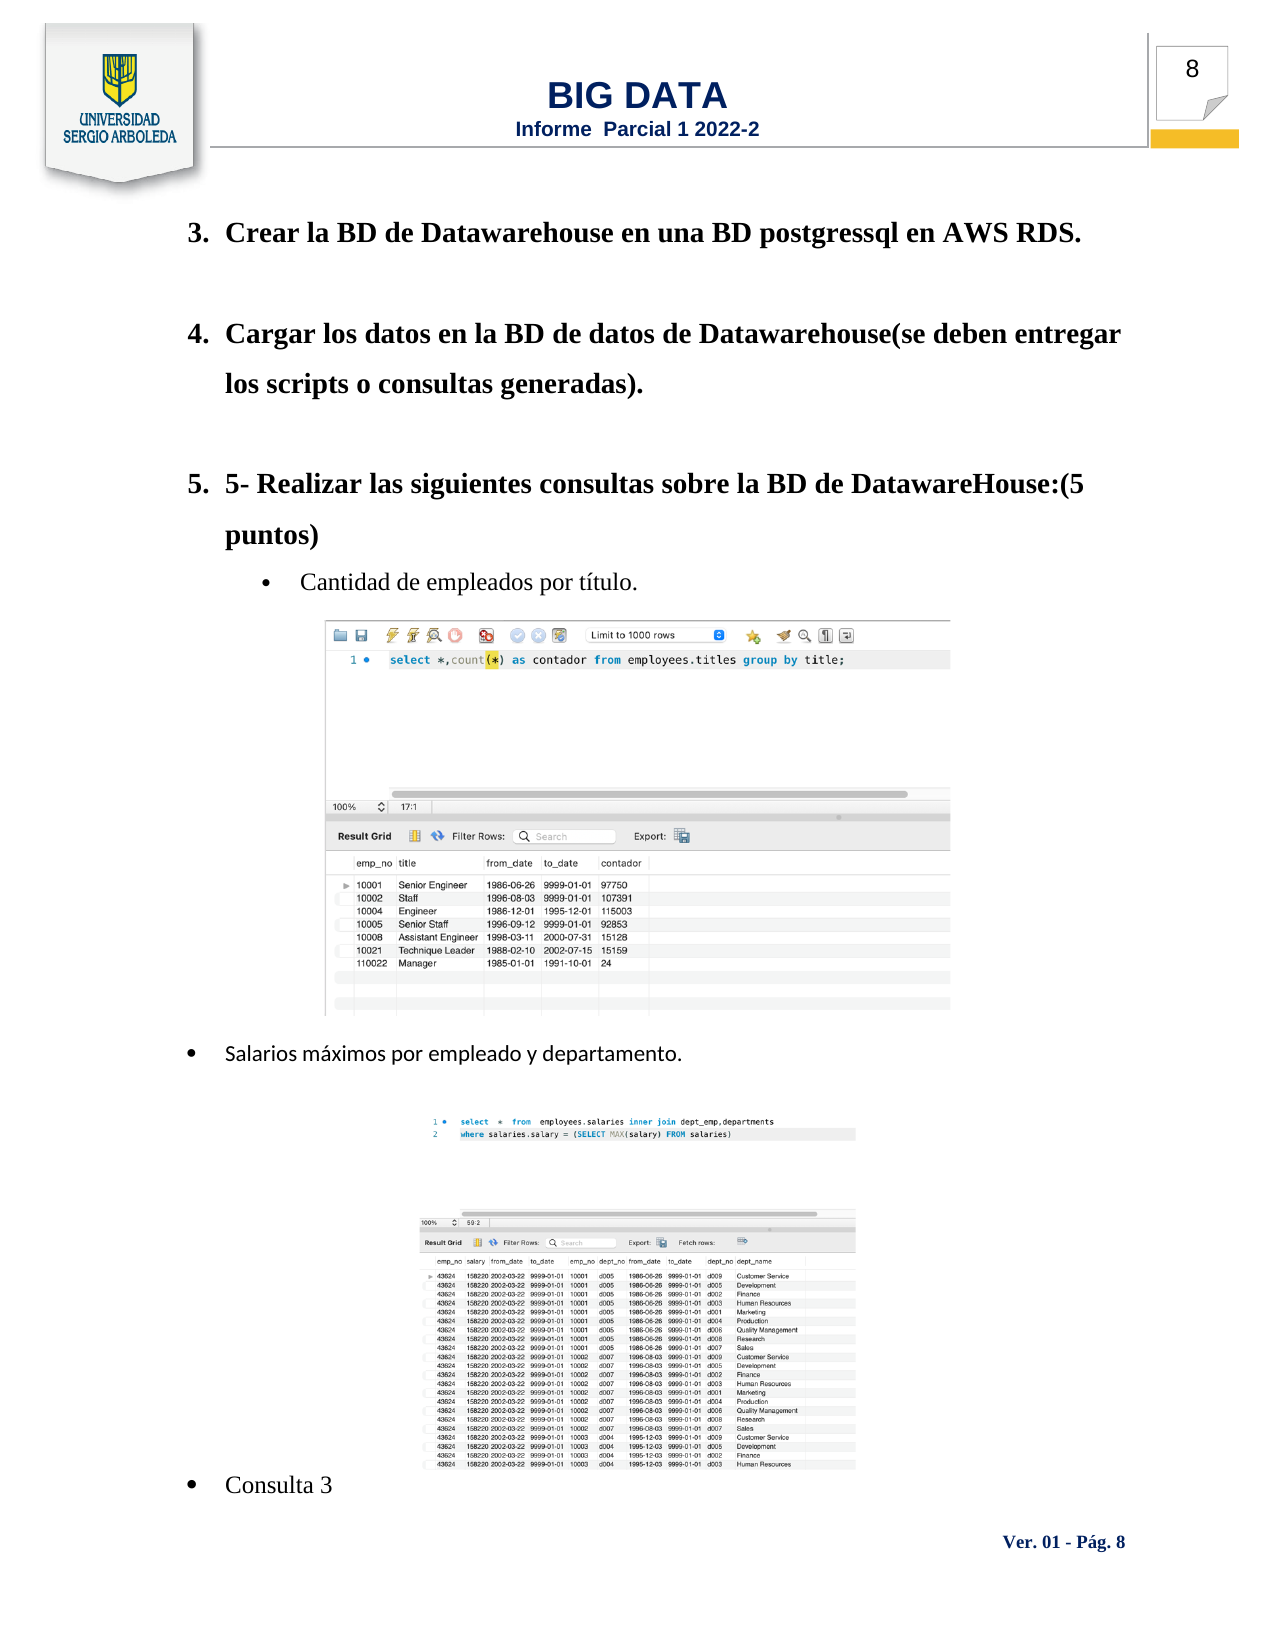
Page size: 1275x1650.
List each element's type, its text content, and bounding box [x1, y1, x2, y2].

subtitle Cargar los datos en la BD de datos de Datawarehouse(se deben entregar los scripts o consultas generadas). [187, 316, 1125, 399]
picture [33, 23, 212, 207]
picture [324, 620, 951, 1016]
list Consulta 3 [187, 1470, 1125, 1499]
list Cantidad de empleados por título. [262, 567, 1125, 596]
subtitle Crear la BD de Datawarehouse en una BD postgressql en AWS RDS. [187, 215, 1125, 249]
picture [419, 1115, 856, 1470]
subtitle 5- Realizar las siguientes consultas sobre la BD de DatawareHouse:(5 puntos) [187, 467, 1125, 551]
list Salarios máximos por empleado y departamento. [187, 1039, 1125, 1067]
